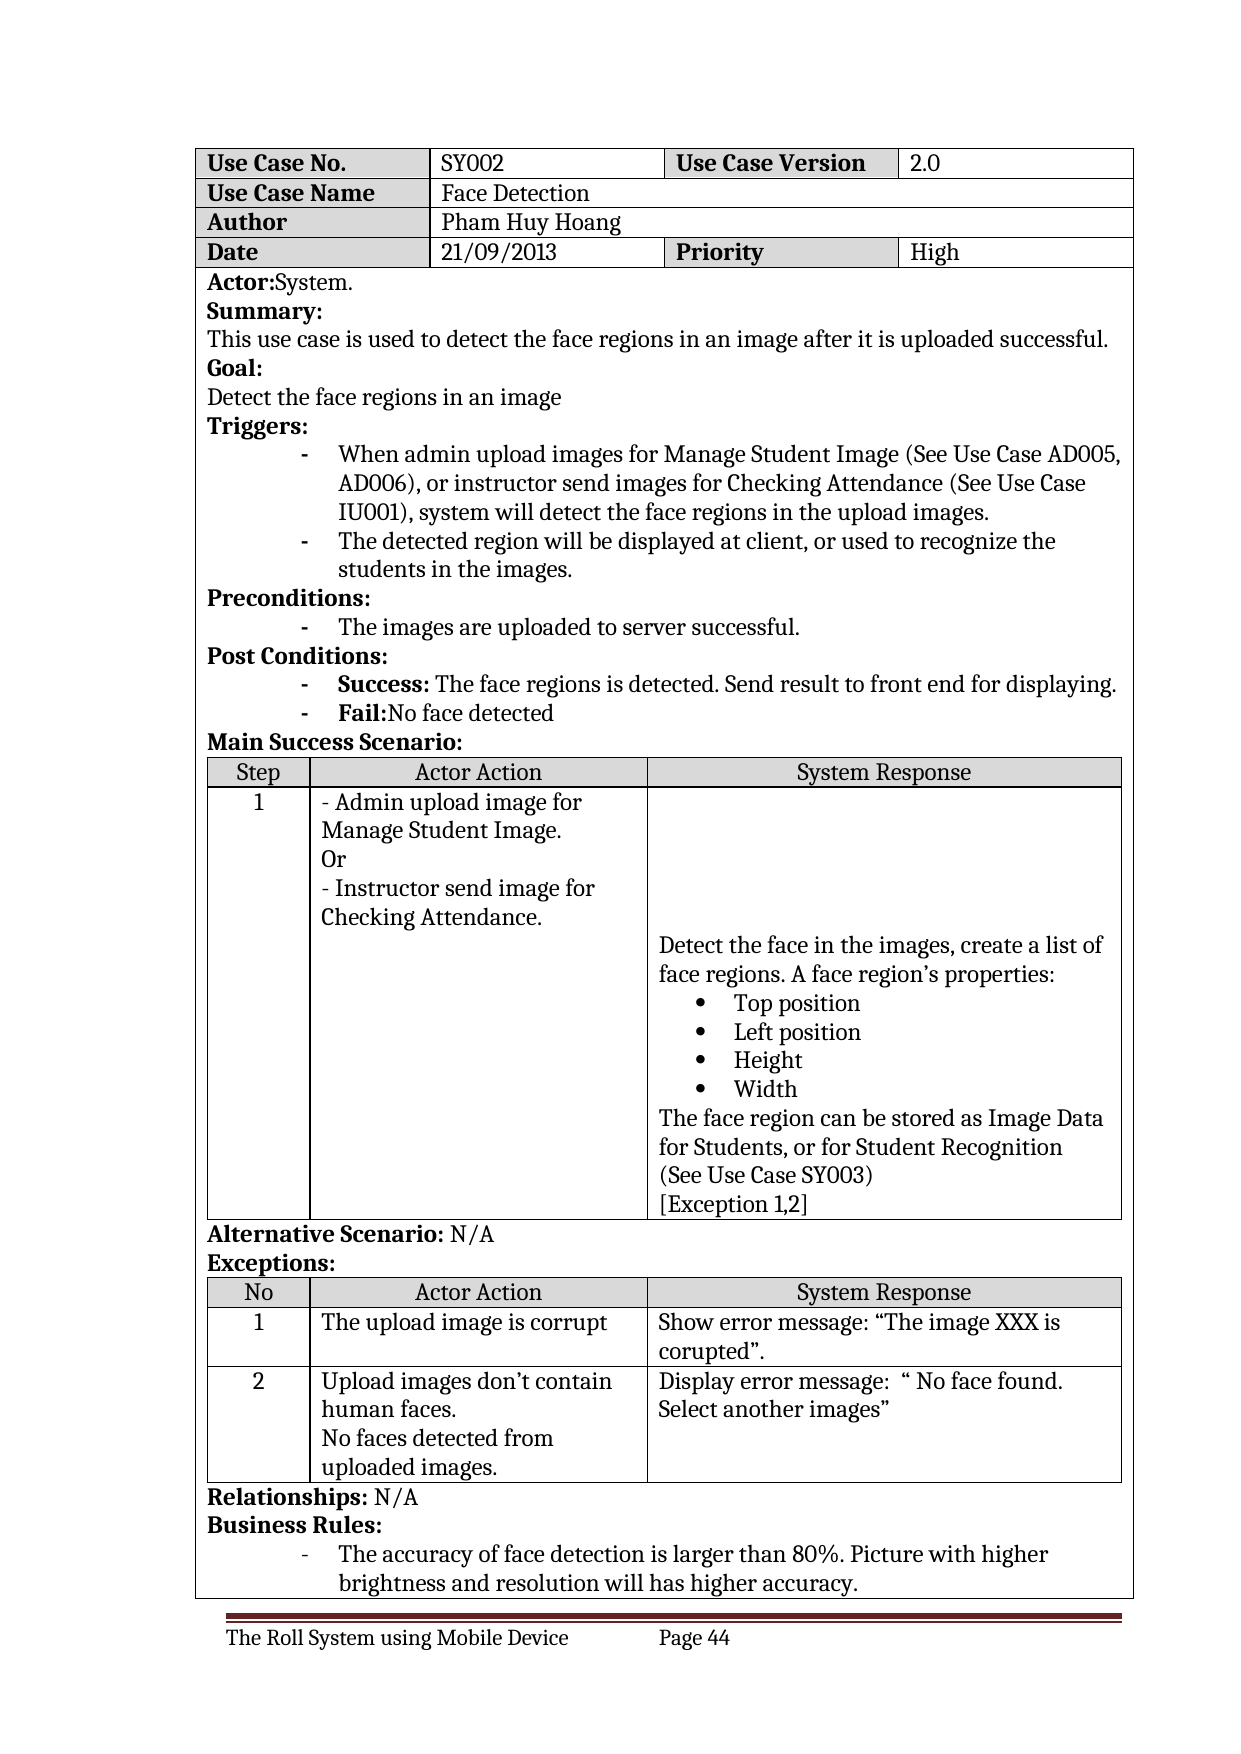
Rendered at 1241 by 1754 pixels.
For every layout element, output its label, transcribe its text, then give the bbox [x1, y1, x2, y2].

table_cell Priority [665, 238, 898, 267]
table_cell Pham Huy Hoang [431, 208, 1133, 237]
table_cell Date [196, 238, 429, 267]
table_cell Author [196, 208, 429, 237]
table_cell 21/09/2013 [431, 238, 664, 267]
table_cell SY002 [431, 149, 664, 177]
table_cell Use Case Version [665, 149, 898, 177]
table_cell High [899, 238, 1133, 267]
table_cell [196, 268, 1133, 1598]
table_cell Use Case Name [196, 179, 429, 207]
table_cell Face Detection [431, 179, 1133, 207]
table_cell 2.0 [899, 149, 1133, 177]
table_cell Use Case No. [196, 149, 429, 177]
